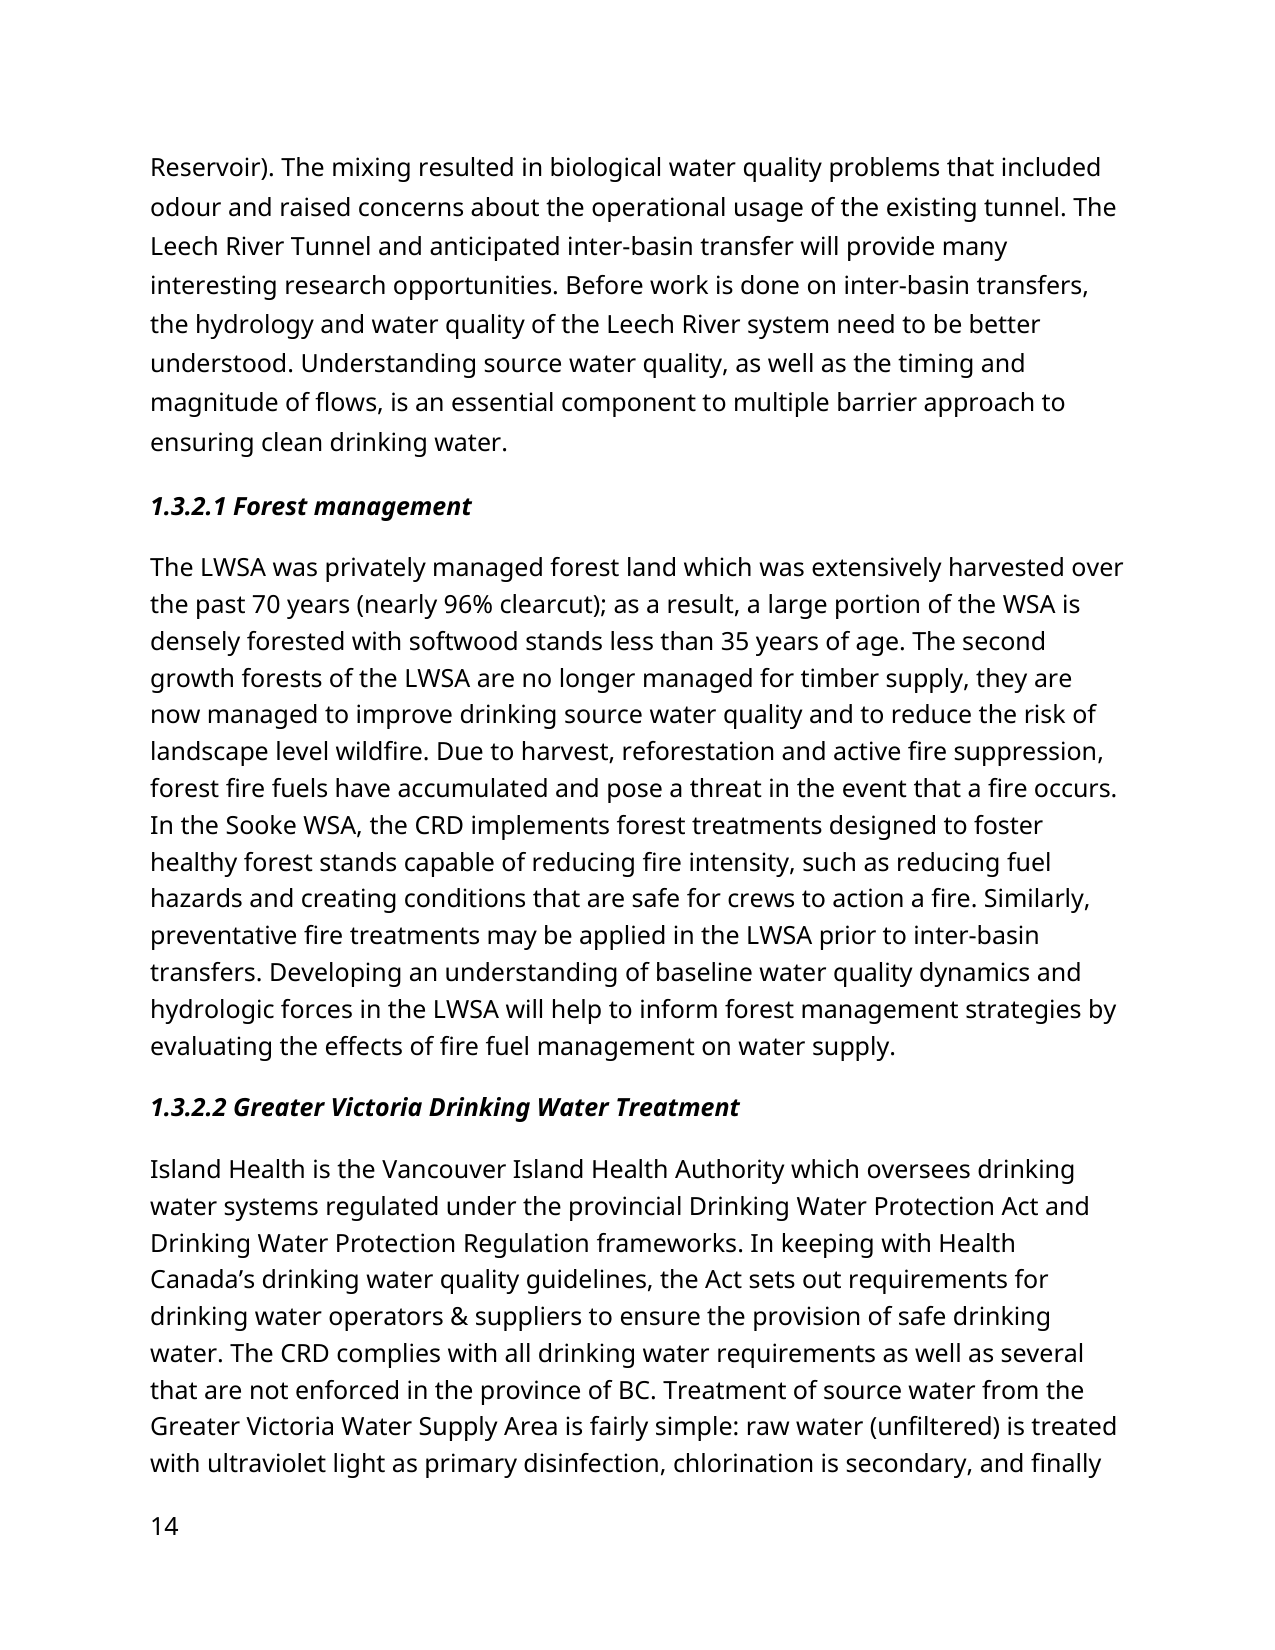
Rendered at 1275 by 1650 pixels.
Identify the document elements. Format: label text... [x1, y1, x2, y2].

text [150, 150, 1125, 458]
subtitle 1.3.2.2 Greater Victoria Drinking Water Treatment [150, 1090, 1125, 1124]
subtitle 1.3.2.1 Forest management [150, 488, 1125, 522]
